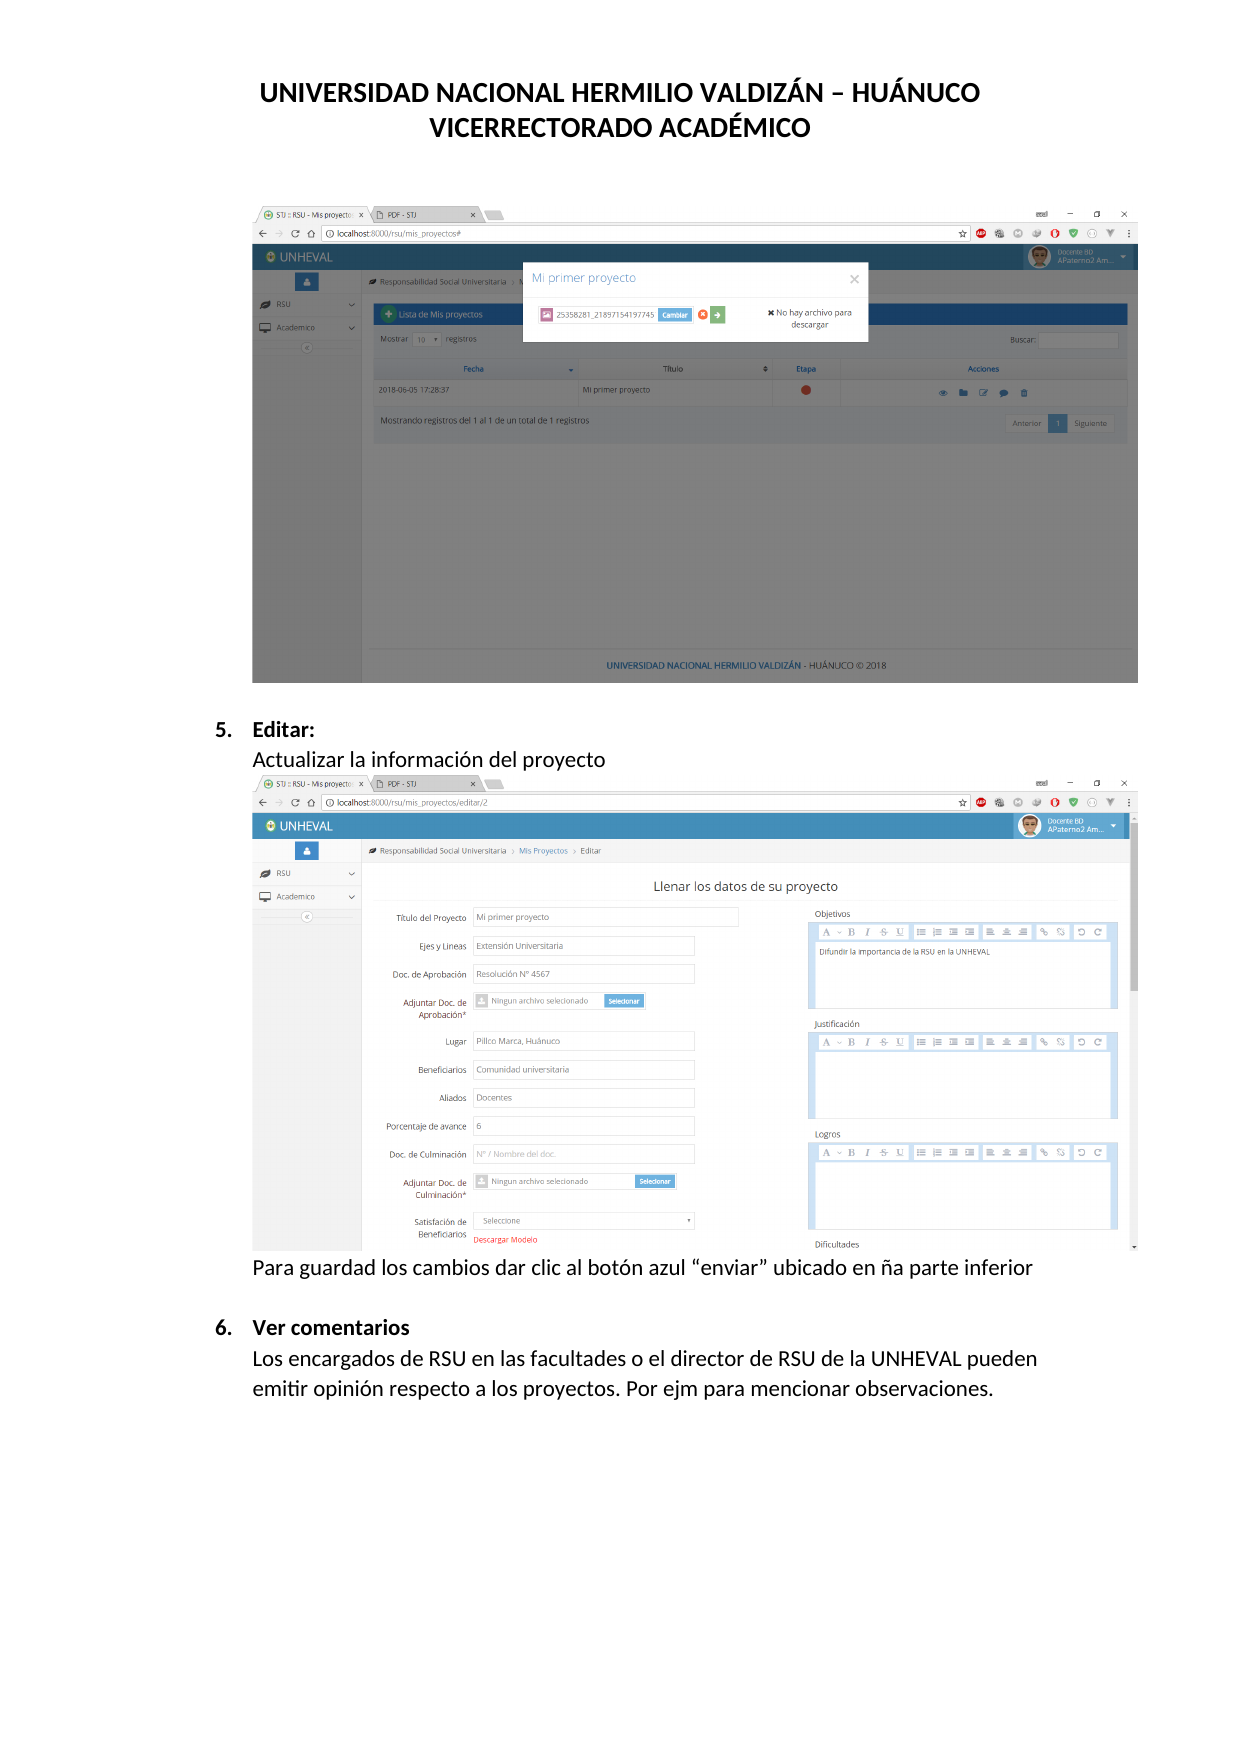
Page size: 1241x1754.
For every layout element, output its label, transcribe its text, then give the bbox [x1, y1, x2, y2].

list Los encargados de RSU en las facultades o el director de RSU de la UNHEVAL pueden emitir opinión respecto a los proyectos. Por ejm para mencionar observaciones. [252, 1344, 1063, 1402]
list Editar: [215, 715, 1063, 743]
picture [252, 206, 1138, 683]
picture [252, 775, 1138, 1251]
list Actualizar la información del proyecto [252, 746, 1063, 774]
list Ver comentarios [215, 1313, 1063, 1341]
list Para guardad los cambios dar clic al botón azul “enviar” ubicado en ña parte inferior [252, 1253, 1063, 1281]
